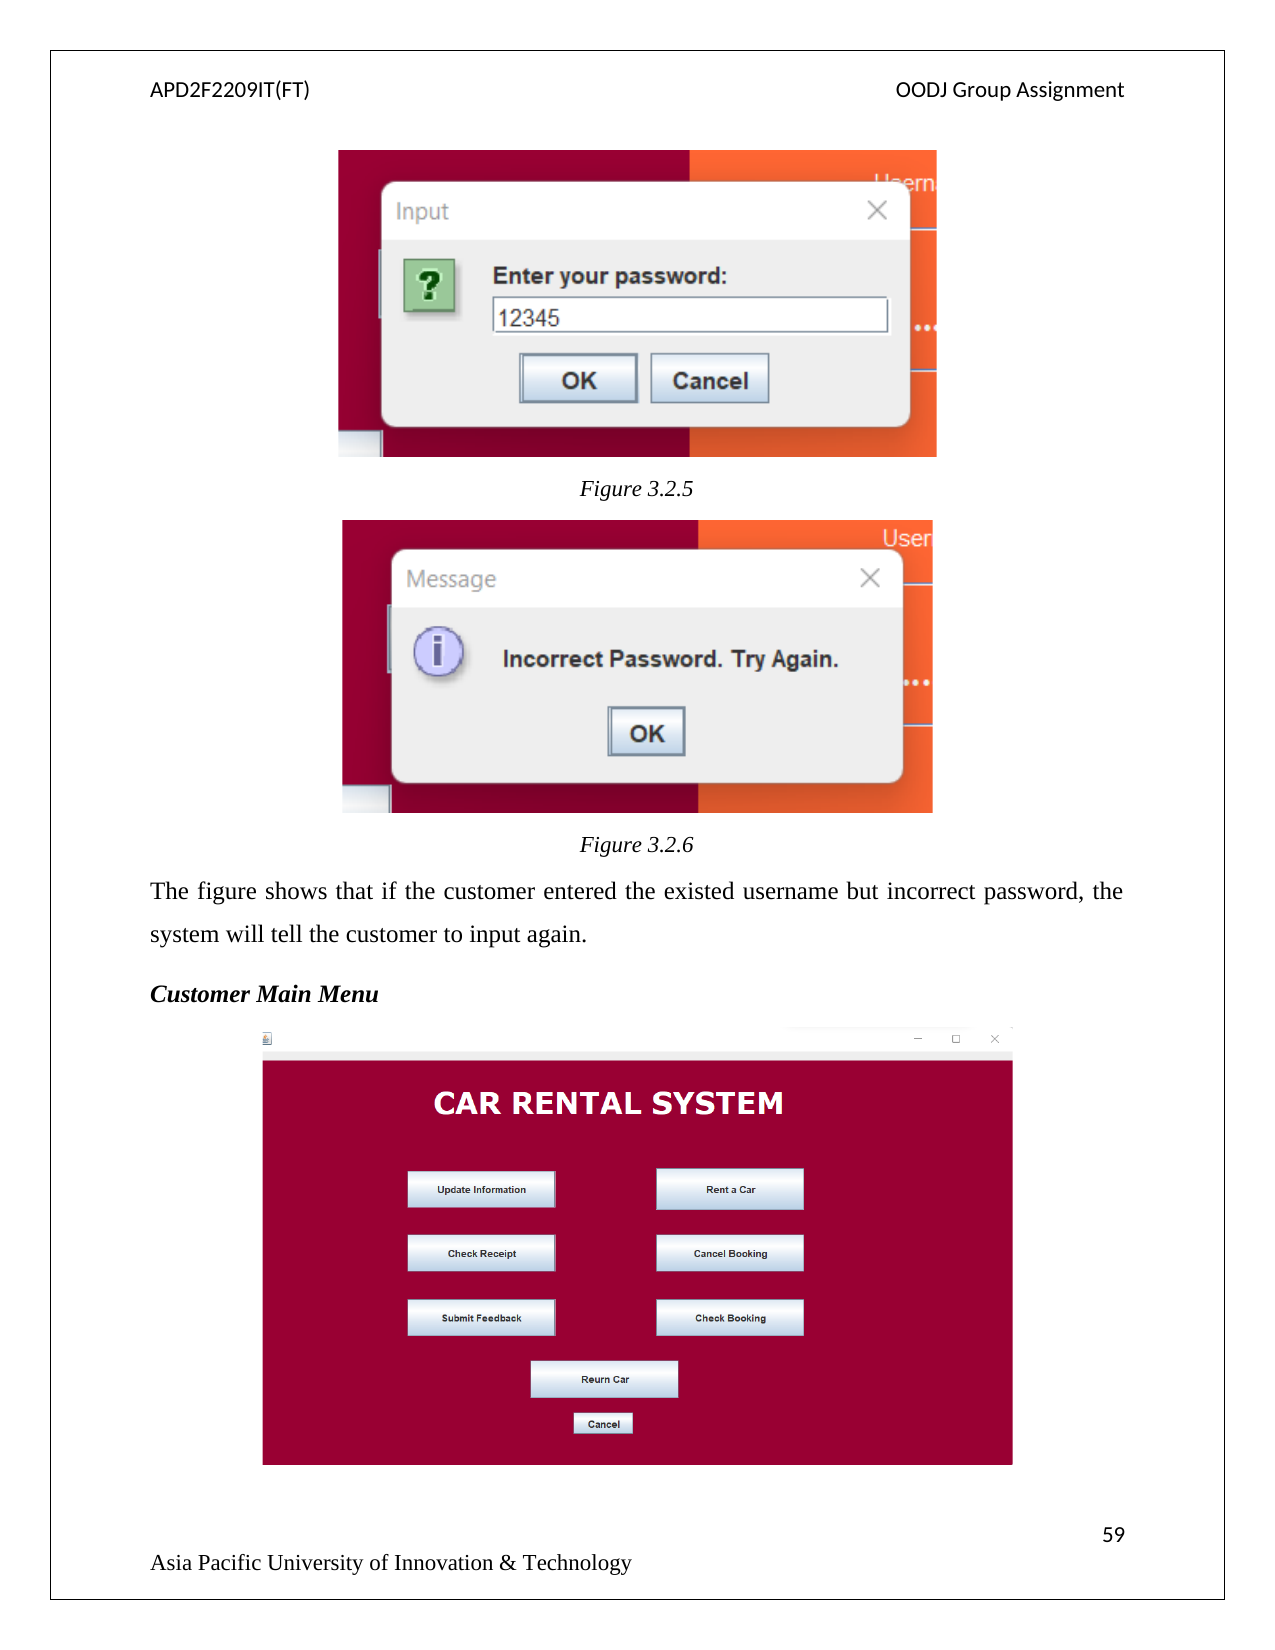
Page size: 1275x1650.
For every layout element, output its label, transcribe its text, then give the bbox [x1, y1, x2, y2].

text Figure 3.2.5 [150, 475, 1125, 501]
text The figure shows that if the customer entered the existed username but incorrect password, the system will tell the customer to input again. [150, 876, 1125, 948]
picture [342, 520, 933, 813]
picture [338, 150, 937, 457]
picture [262, 1027, 1013, 1465]
text Figure 3.2.6 [150, 831, 1125, 858]
text Customer Main Menu [150, 979, 1125, 1008]
